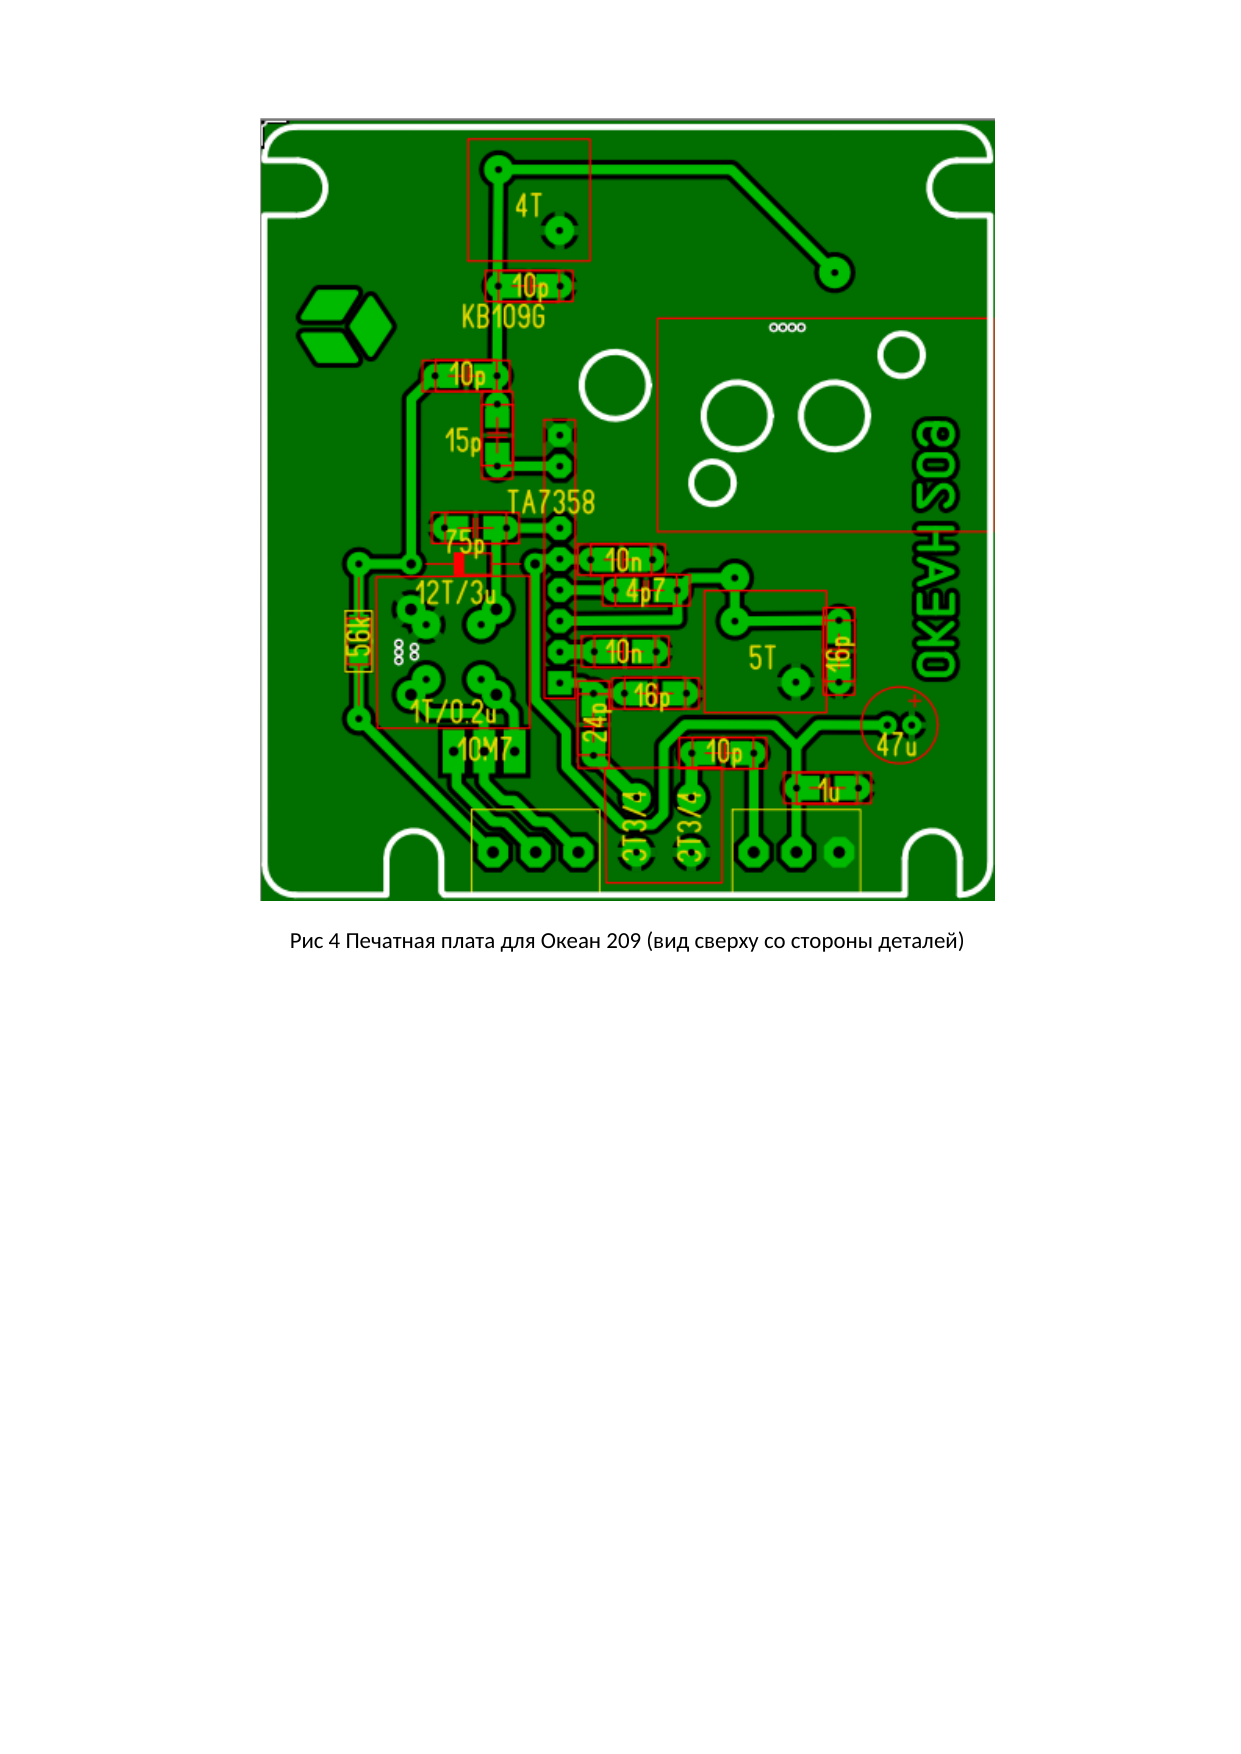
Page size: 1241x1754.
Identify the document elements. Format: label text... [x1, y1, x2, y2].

text Рис 4 Печатная плата для Океан 209 (вид сверху со стороны деталей) [103, 926, 1152, 954]
picture [260, 118, 995, 901]
